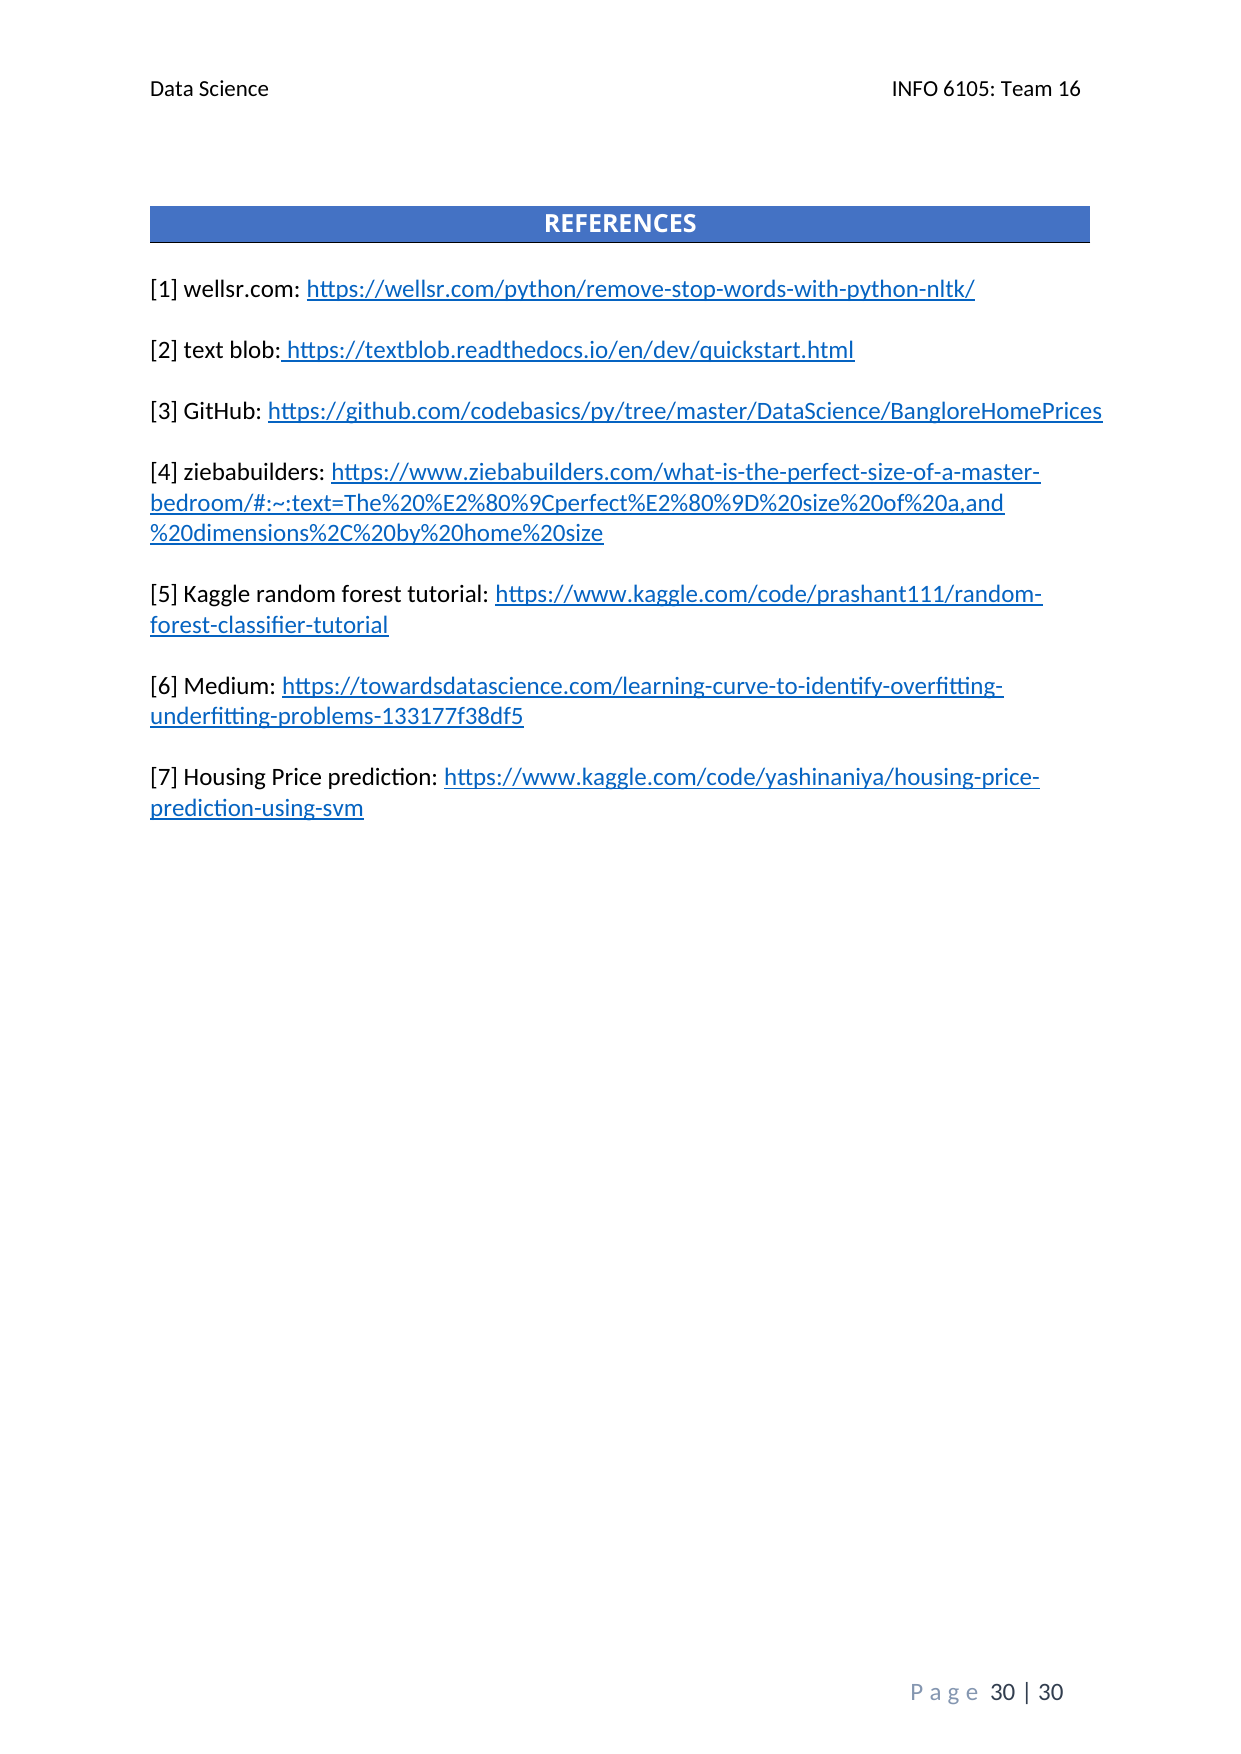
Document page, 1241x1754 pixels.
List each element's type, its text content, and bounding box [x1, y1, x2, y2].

subtitle REFERENCES [150, 206, 1090, 242]
text [3] GitHub: https://github.com/codebasics/py/tree/master/DataScience/BangloreHomePrices [150, 395, 1110, 426]
text [2] text blob: https://textblob.readthedocs.io/en/dev/quickstart.html [150, 334, 1090, 365]
text [5] Kaggle random forest tutorial: https://www.kaggle.com/code/prashant111/random-forest-classifier-tutorial [150, 578, 1090, 639]
text [1] wellsr.com: https://wellsr.com/python/remove-stop-words-with-python-nltk/ [150, 273, 1090, 304]
text [7] Housing Price prediction: https://www.kaggle.com/code/yashinaniya/housing-price-prediction-using-svm [150, 762, 1090, 823]
text [6] Medium: https://towardsdatascience.com/learning-curve-to-identify-overfitting-underfitting-problems-133177f38df5 [150, 670, 1090, 731]
text [4] ziebabuilders: https://www.ziebabuilders.com/what-is-the-perfect-size-of-a-master-bedroom/#:~:text=The%20%E2%80%9Cperfect%E2%80%9D%20size%20of%20a,and%20dimensions%2C%20by%20home%20size [150, 456, 1090, 548]
